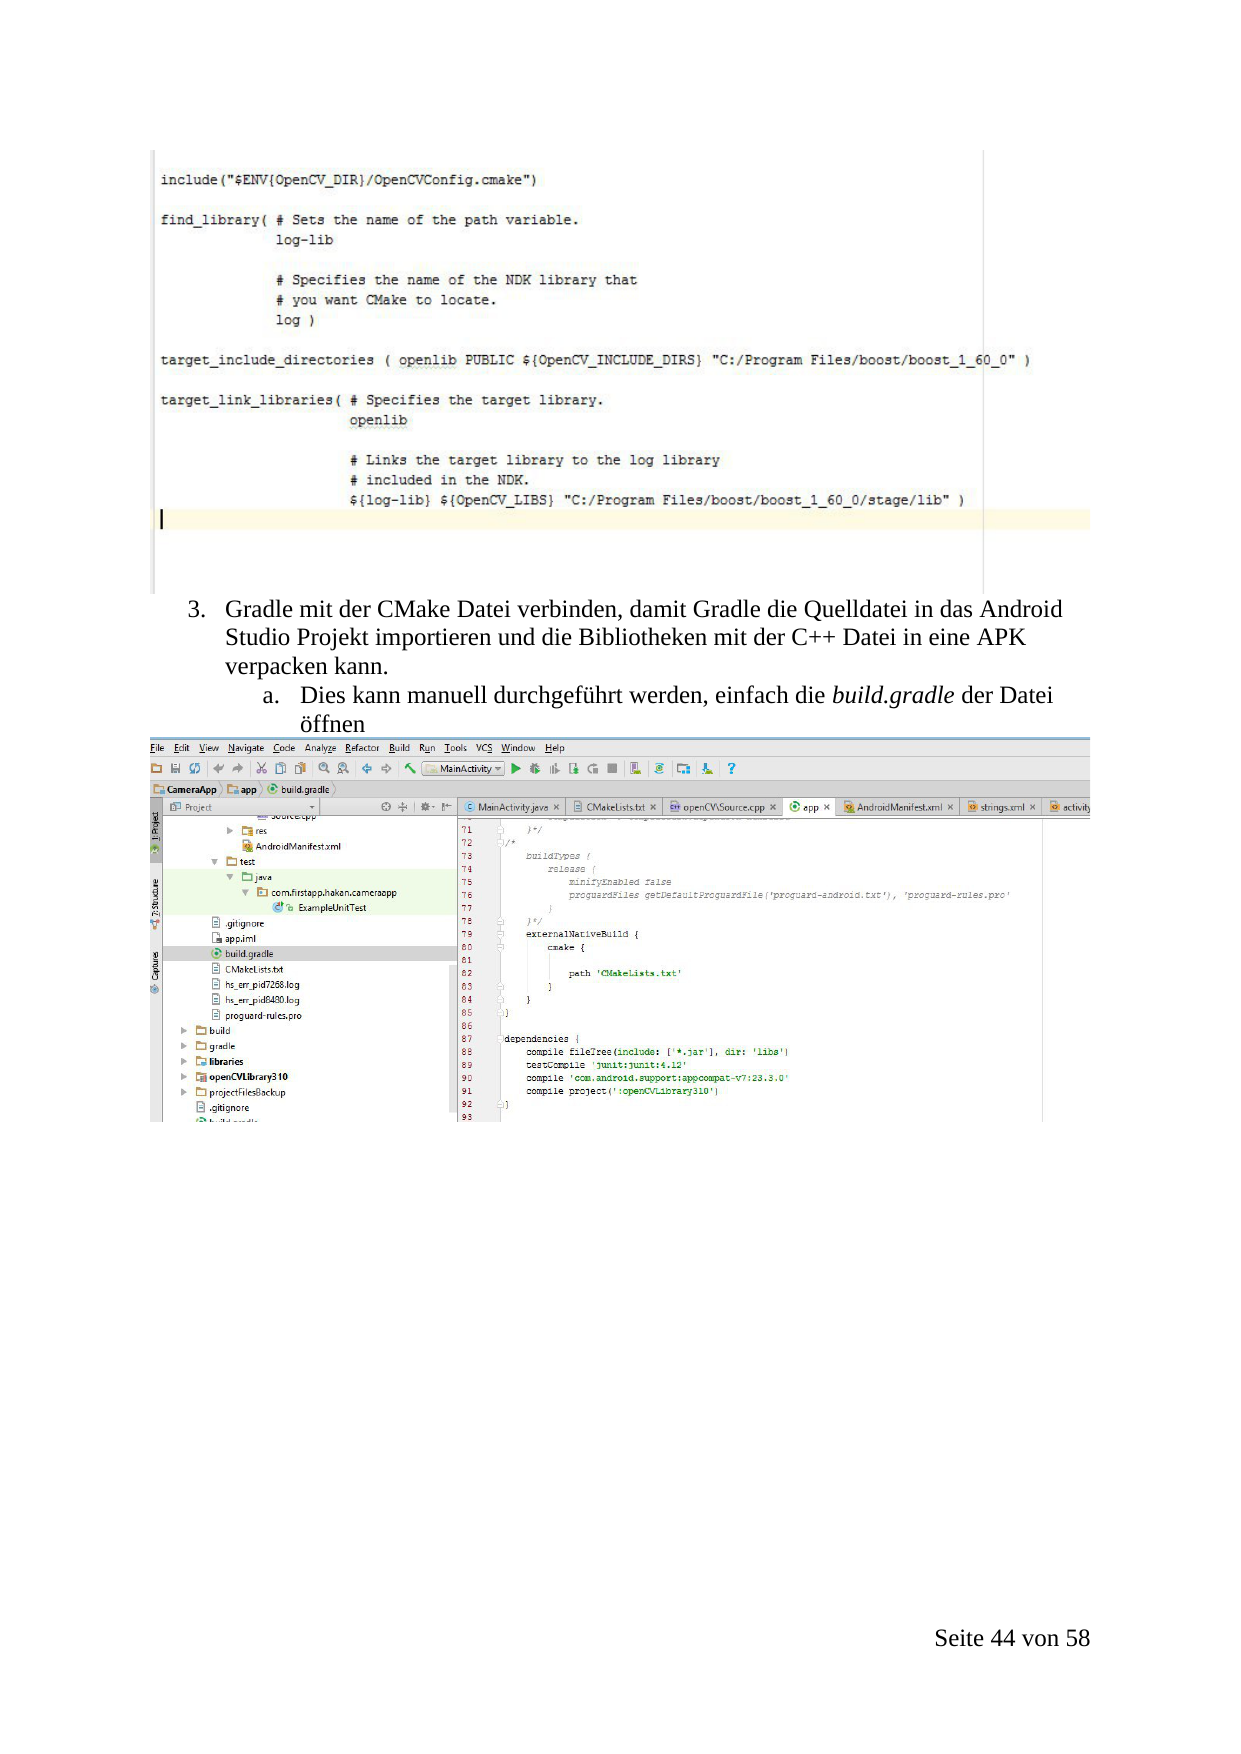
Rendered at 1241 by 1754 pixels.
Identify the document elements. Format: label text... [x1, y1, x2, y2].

picture [150, 150, 1091, 594]
list Dies kann manuell durchgeführt werden, einfach die build.gradle der Datei öffnen [262, 680, 1090, 737]
picture [150, 737, 1091, 1122]
list Gradle mit der CMake Datei verbinden, damit Gradle die Quelldatei in das Android Studio Projekt importieren und die Bibliotheken mit der C++ Datei in eine APK verpacken kann. [187, 594, 1090, 680]
